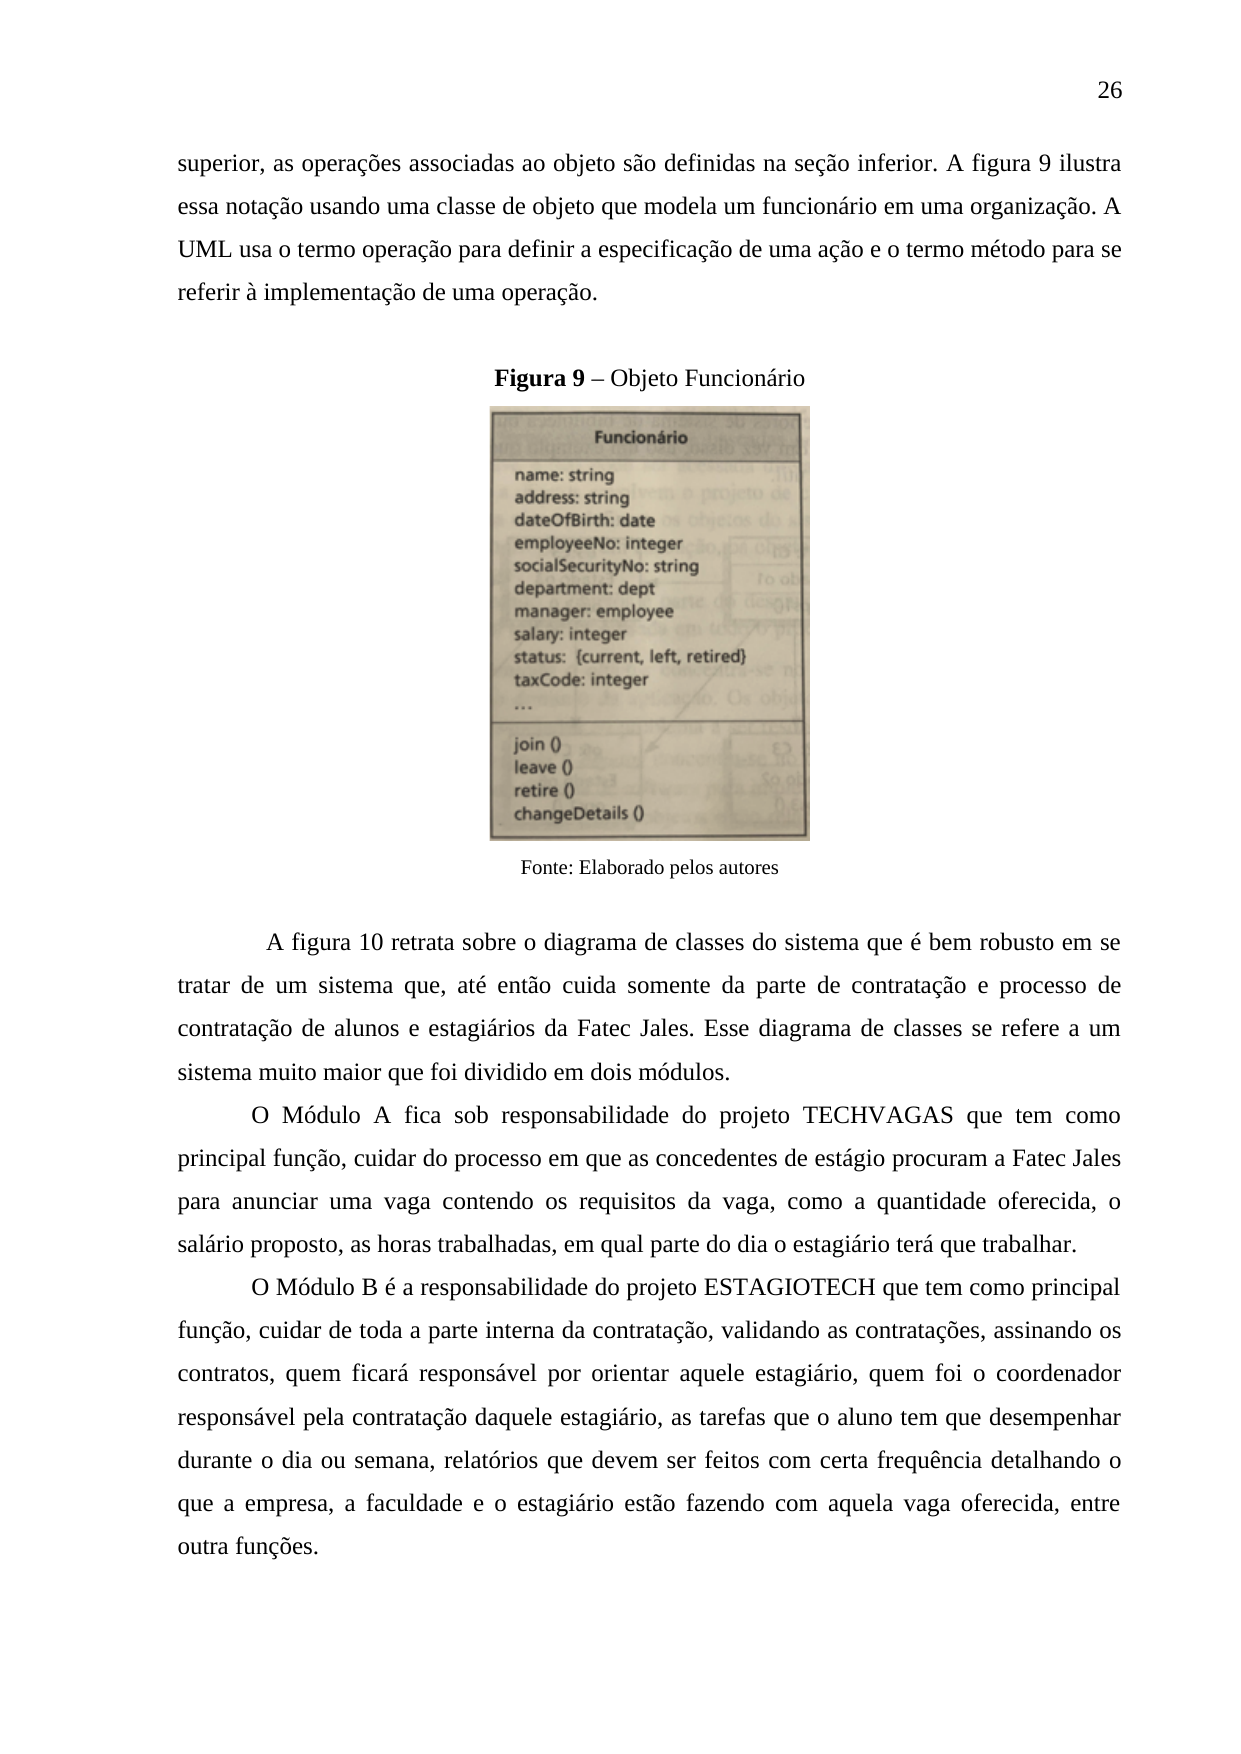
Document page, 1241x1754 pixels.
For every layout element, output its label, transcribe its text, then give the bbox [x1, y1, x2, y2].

text O Módulo B é a responsabilidade do projeto ESTAGIOTECH que tem como principal função, cuidar de toda a parte interna da contratação, validando as contratações, assinando os contratos, quem ficará responsável por orientar aquele estagiário, quem foi o coordenador responsável pela contratação daquele estagiário, as tarefas que o aluno tem que desempenhar durante o dia ou semana, relatórios que devem ser feitos com certa frequência detalhando o que a empresa, a faculdade e o estagiário estão fazendo com aquela vaga oferecida, entre outra funções. [177, 1272, 1122, 1560]
picture [489, 406, 810, 841]
text Figura 9 – Objeto Funcionário [177, 363, 1122, 392]
text Fonte: Elaborado pelos autores [177, 855, 1122, 879]
text O Módulo A fica sob responsabilidade do projeto TECHVAGAS que tem como principal função, cuidar do processo em que as concedentes de estágio procuram a Fatec Jales para anunciar uma vaga contendo os requisitos da vaga, como a quantidade oferecida, o salário proposto, as horas trabalhadas, em qual parte do dia o estagiário terá que trabalhar. [177, 1100, 1122, 1258]
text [177, 148, 1122, 306]
text A figura 10 retrata sobre o diagrama de classes do sistema que é bem robusto em se tratar de um sistema que, até então cuida somente da parte de contratação e processo de contratação de alunos e estagiários da Fatec Jales. Esse diagrama de classes se refere a um sistema muito maior que foi dividido em dois módulos. [177, 927, 1122, 1085]
